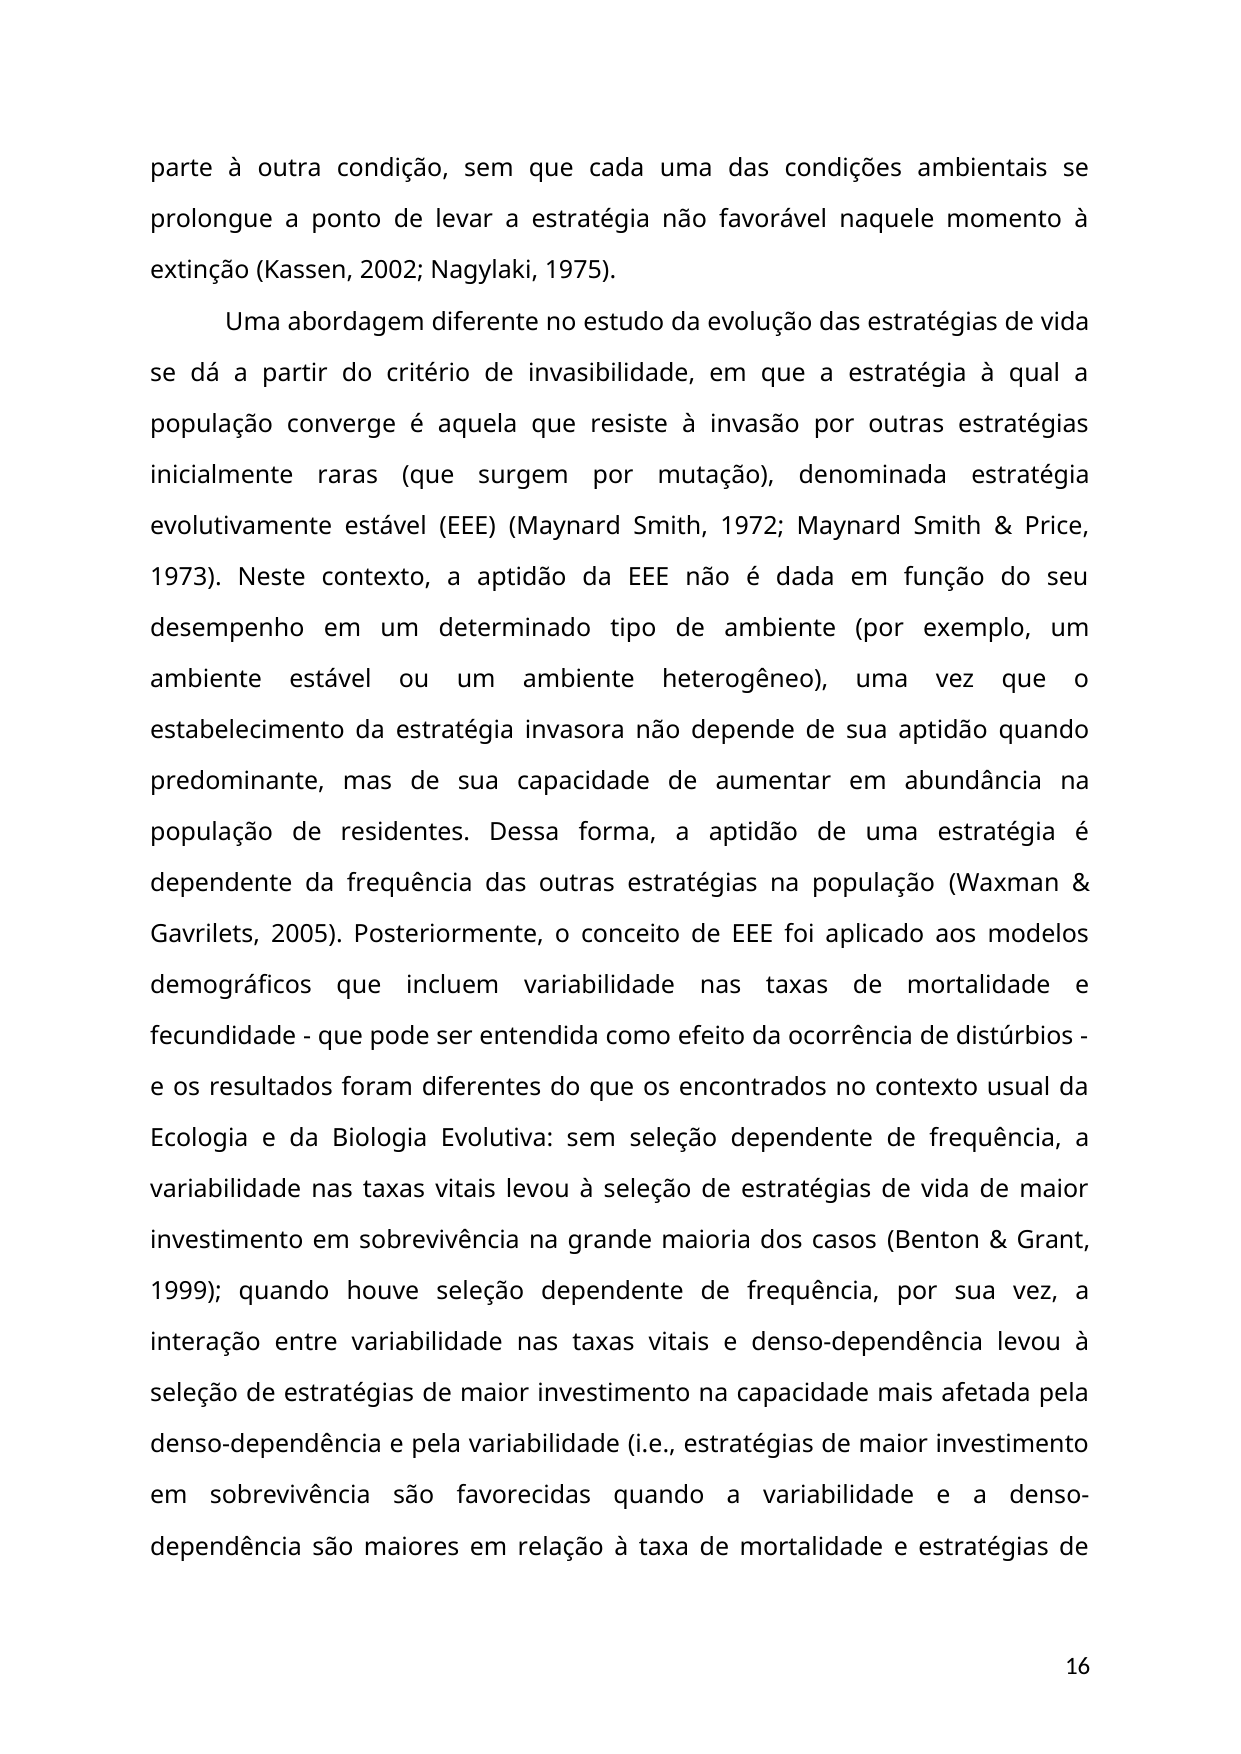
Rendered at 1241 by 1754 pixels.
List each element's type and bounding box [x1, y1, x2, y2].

text [150, 303, 1090, 1562]
text [150, 150, 1090, 286]
